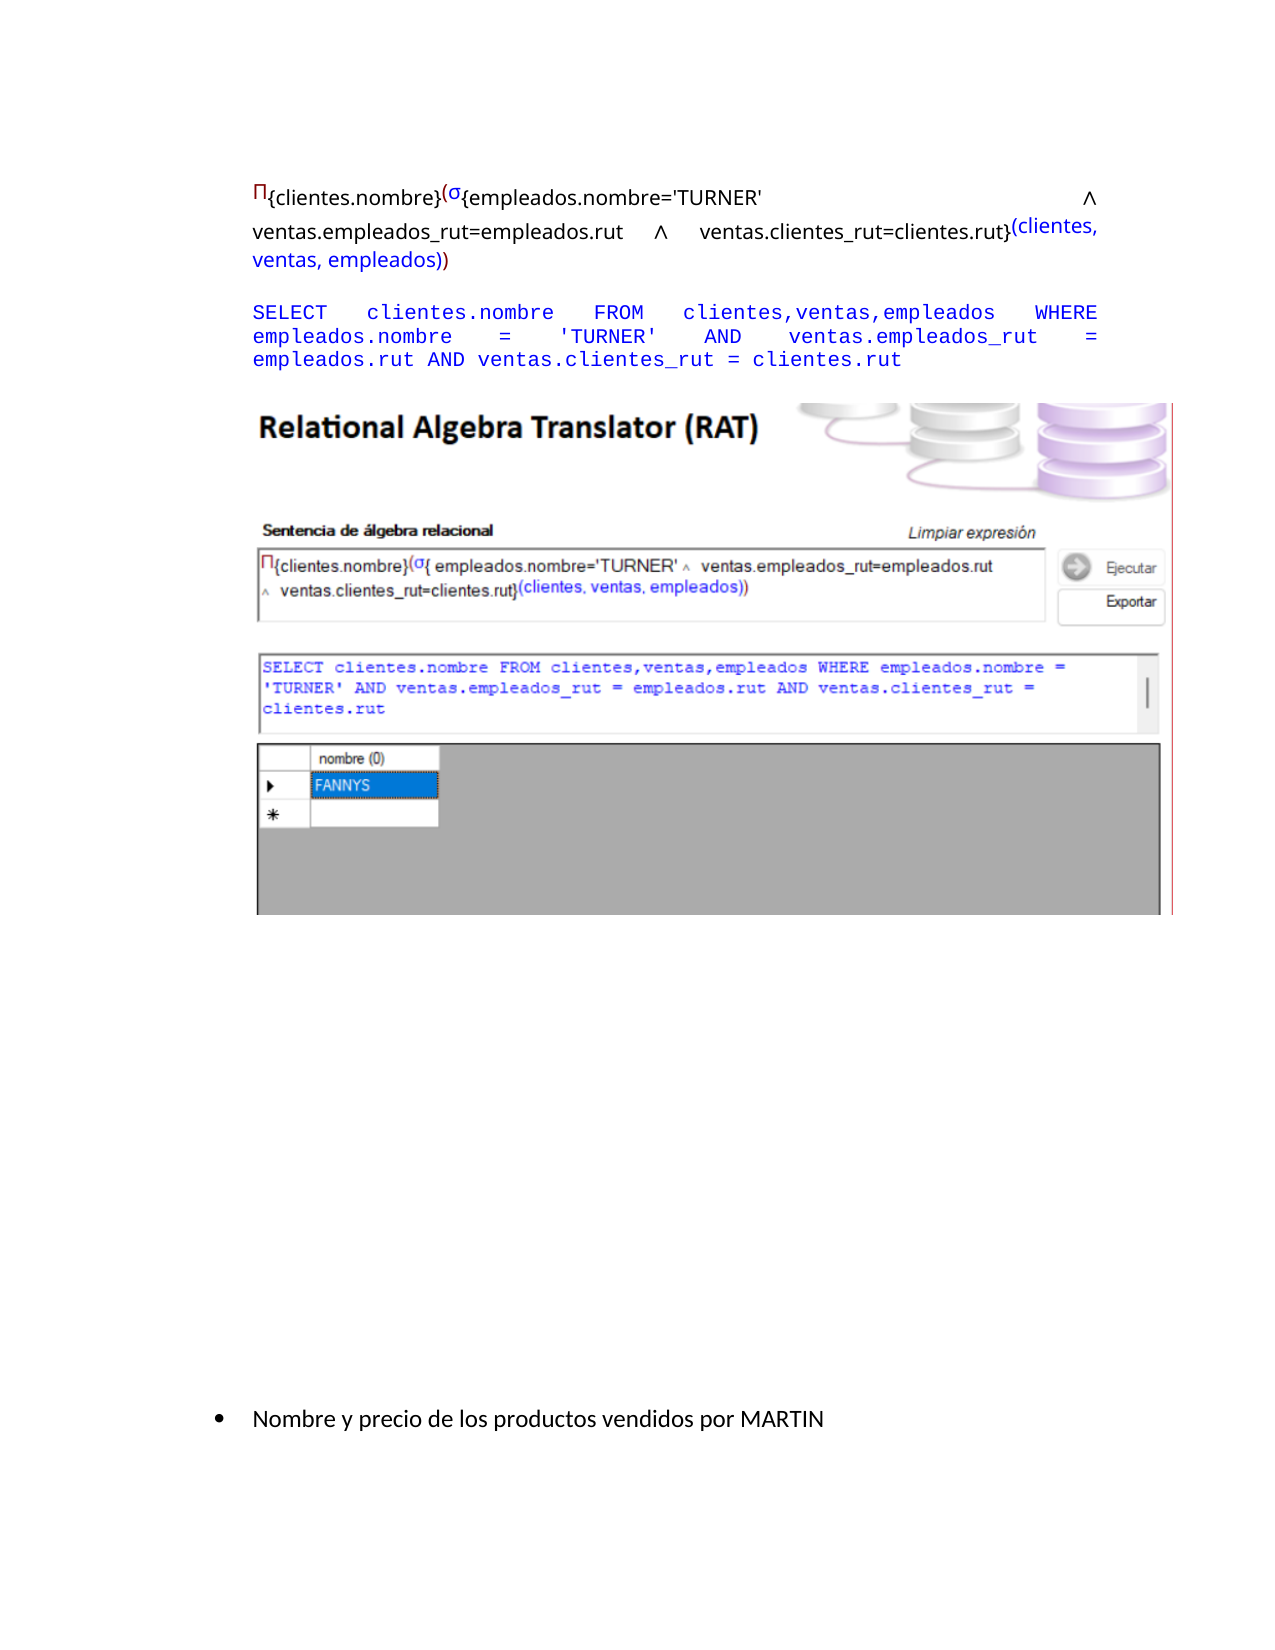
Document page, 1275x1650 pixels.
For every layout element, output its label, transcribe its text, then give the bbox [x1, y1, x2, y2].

list Nombre y precio de los productos vendidos por MARTIN [215, 1403, 1098, 1433]
list Π{clientes.nombre}(σ{empleados.nombre='TURNER' ∧ ventas.empleados_rut=empleados.rut ∧ ventas.clientes_rut=clientes.rut}(clientes, ventas, empleados)) [252, 177, 1098, 274]
picture [252, 403, 1173, 915]
list SELECT clientes.nombre FROM clientes,ventas,empleados WHERE empleados.nombre = 'TURNER' AND ventas.empleados_rut = empleados.rut AND ventas.clientes_rut = clientes.rut [252, 302, 1098, 373]
